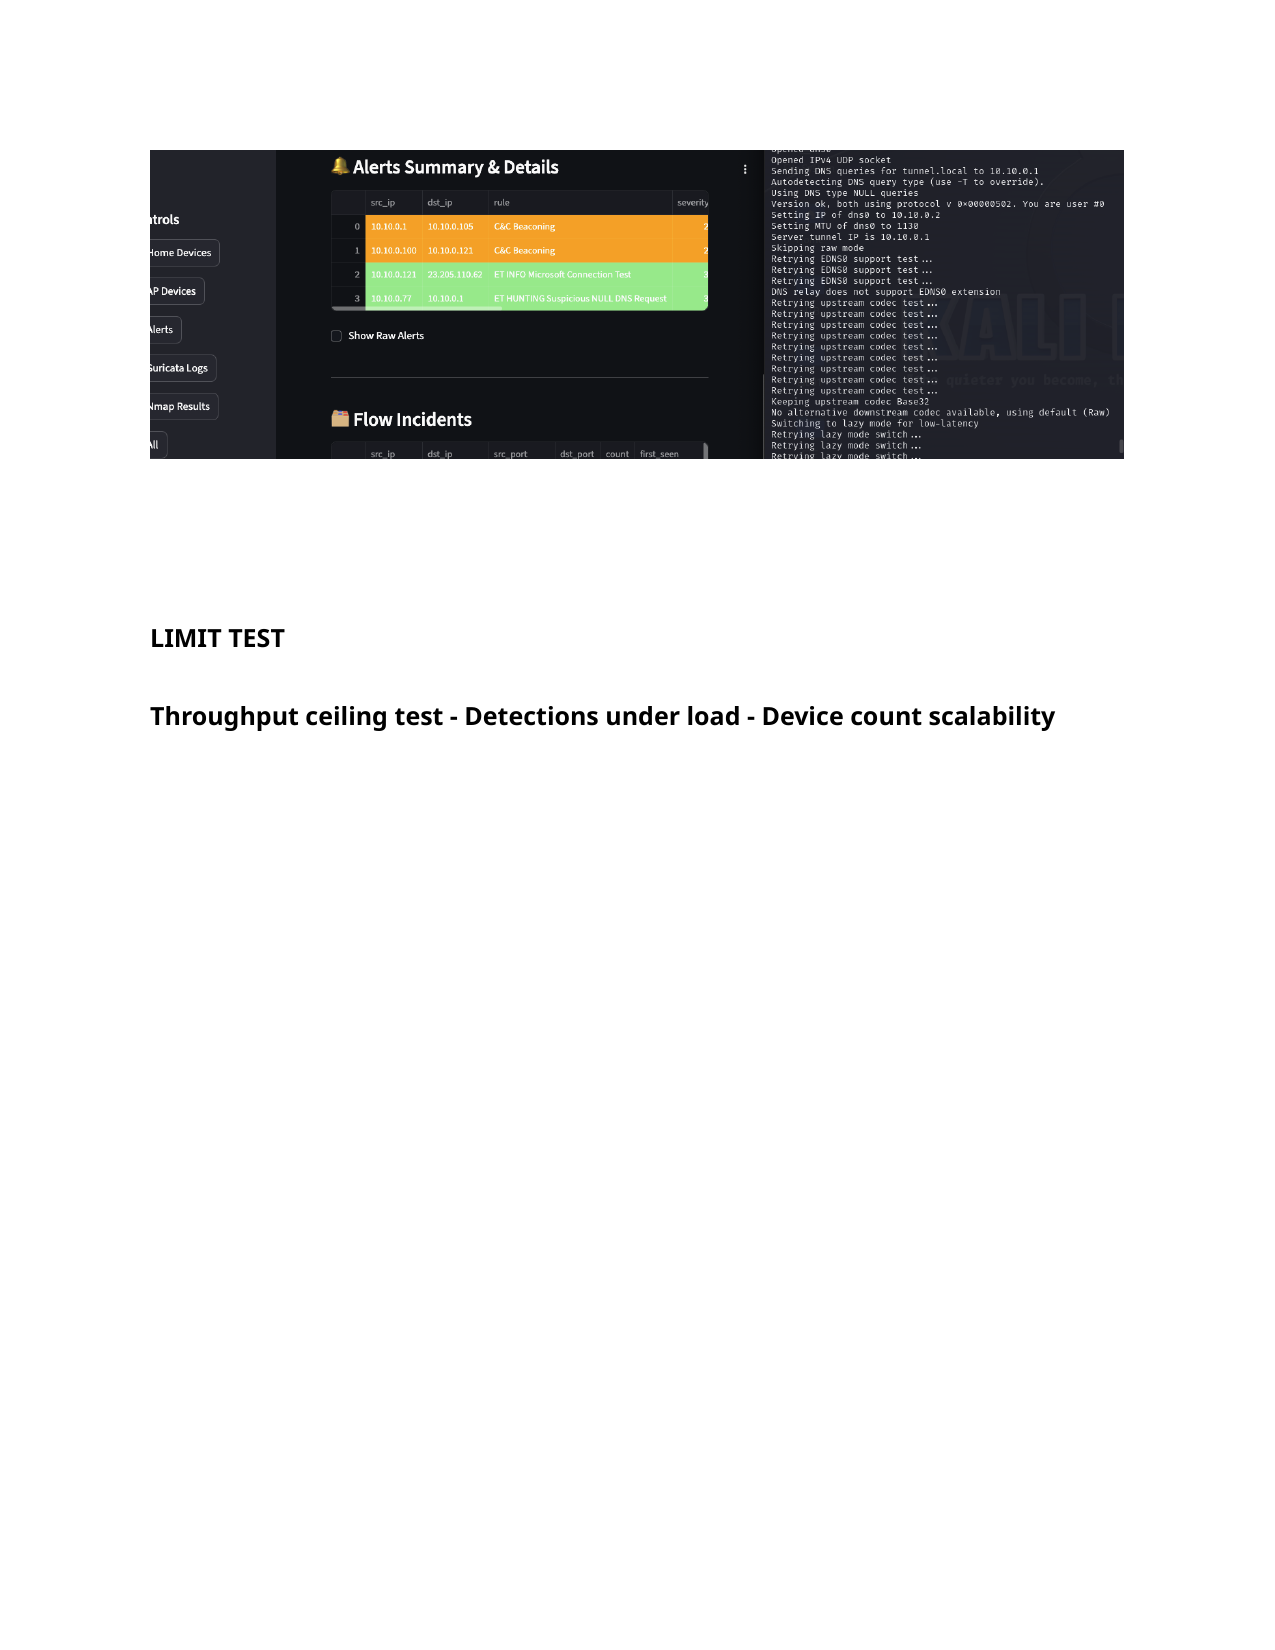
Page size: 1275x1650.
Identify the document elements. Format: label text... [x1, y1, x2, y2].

list LIMIT TEST [150, 620, 1125, 654]
picture [150, 150, 1124, 459]
list Throughput ceiling test - Detections under load - Device count scalability [150, 698, 1125, 733]
